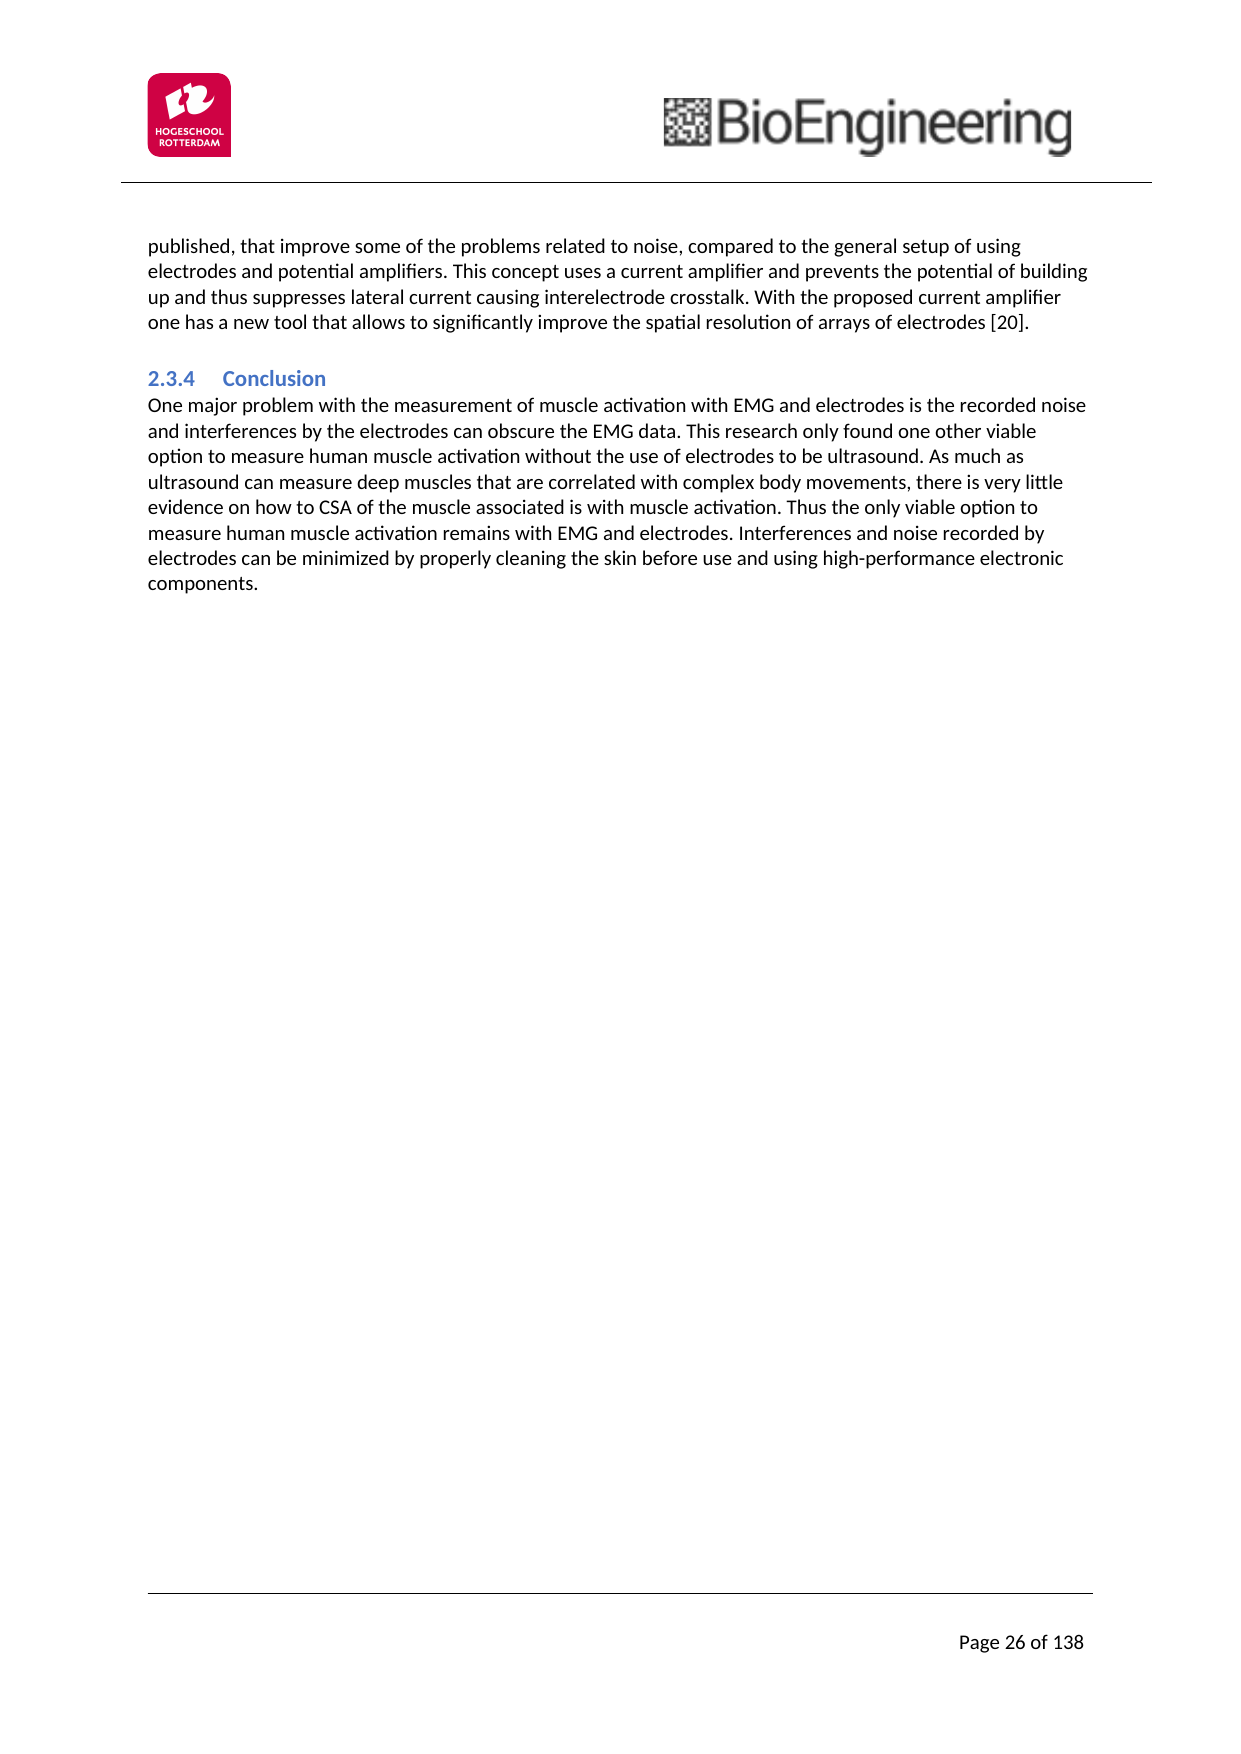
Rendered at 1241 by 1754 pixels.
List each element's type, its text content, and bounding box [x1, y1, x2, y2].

picture [147, 73, 231, 157]
picture [663, 98, 1072, 157]
subtitle Conclusion [148, 364, 1093, 393]
text One major problem with the measurement of muscle activation with EMG and electrodes is the recorded noise and interferences by the electrodes can obscure the EMG data. This research only found one other viable option to measure human muscle activation without the use of electrodes to be ultrasound. As much as ultrasound can measure deep muscles that are correlated with complex body movements, there is very little evidence on how to CSA of the muscle associated is with muscle activation. Thus the only viable option to measure human muscle activation remains with EMG and electrodes. Interferences and noise recorded by electrodes can be minimized by properly cleaning the skin before use and using high-performance electronic components. [148, 393, 1093, 596]
